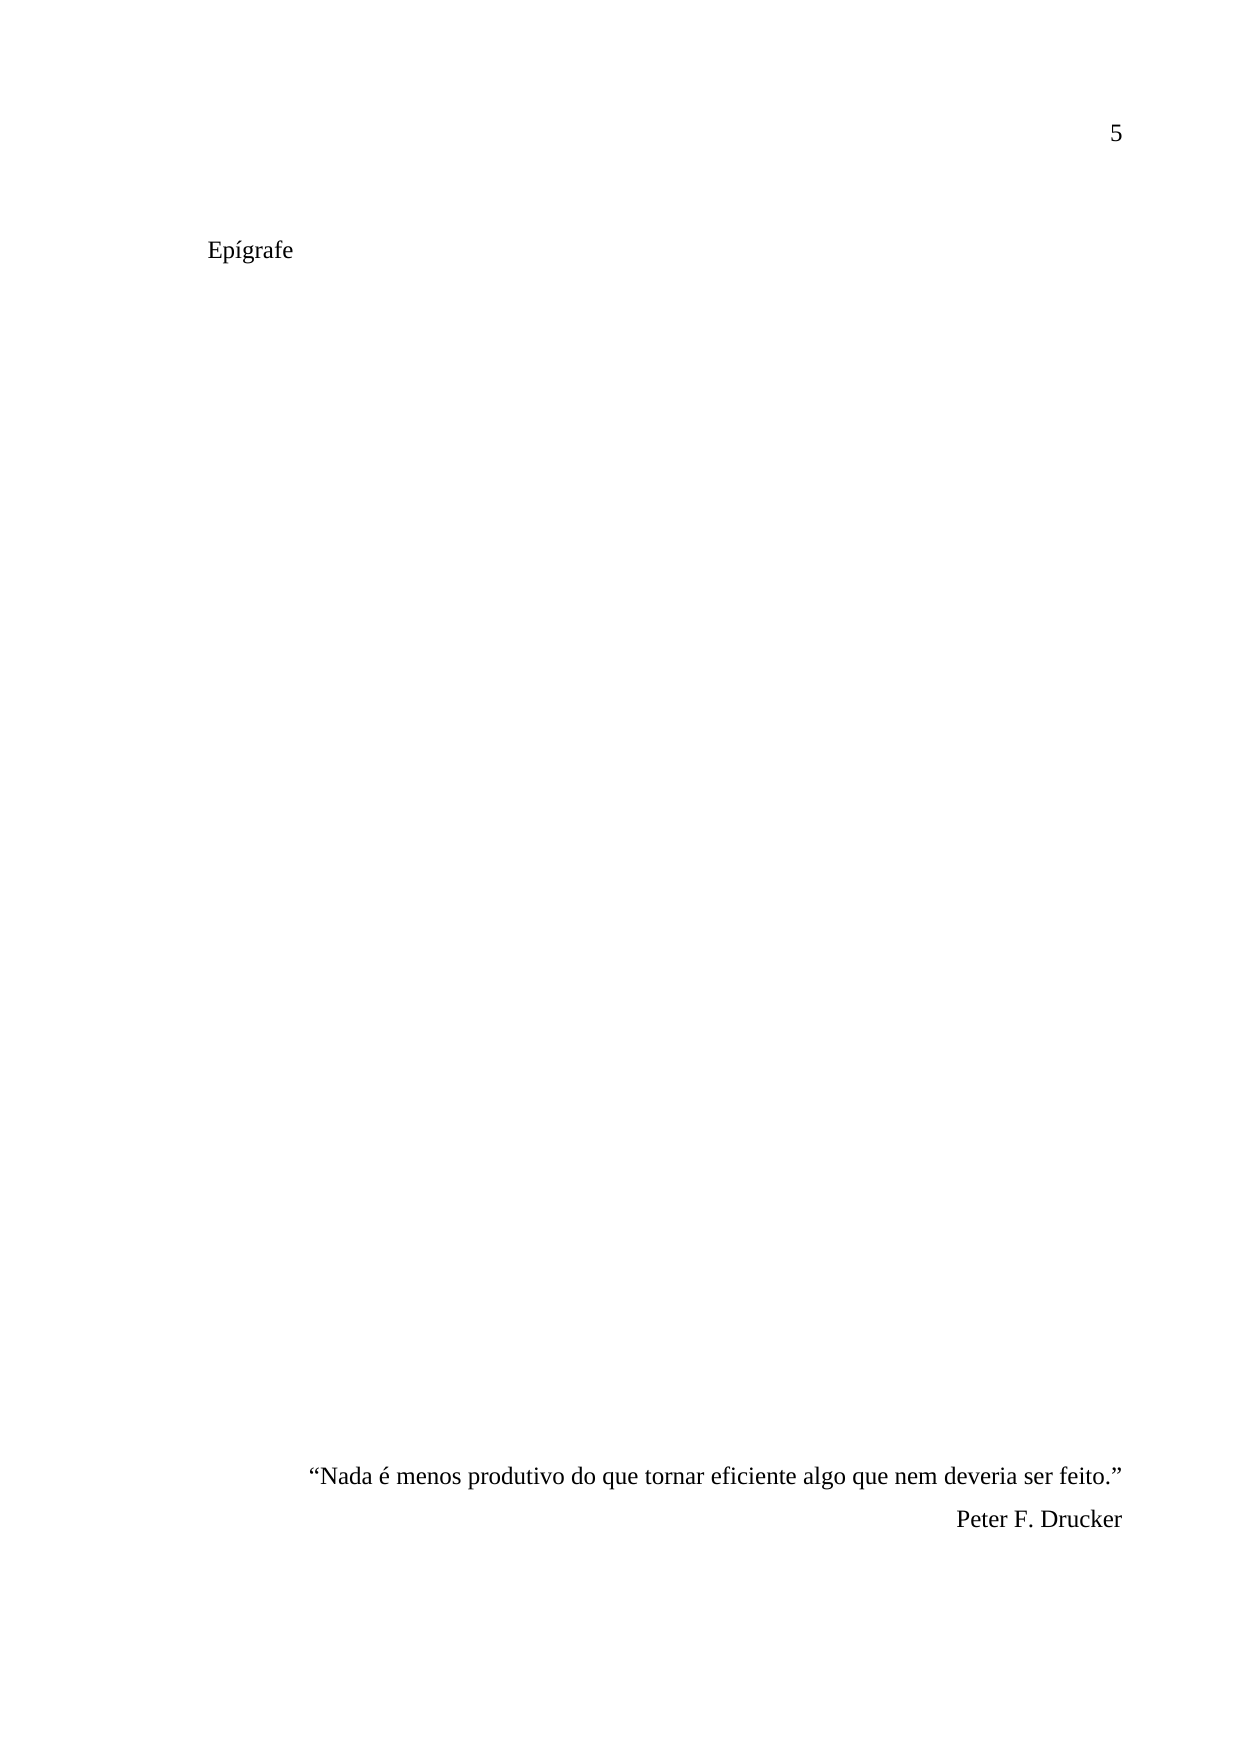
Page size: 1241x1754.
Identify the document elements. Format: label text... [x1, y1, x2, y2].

text Peter F. Drucker [852, 1504, 1122, 1533]
text “Nada é menos produtivo do que tornar eficiente algo que nem deveria ser feito.” [177, 1461, 1122, 1490]
text Epígrafe [207, 235, 1122, 263]
